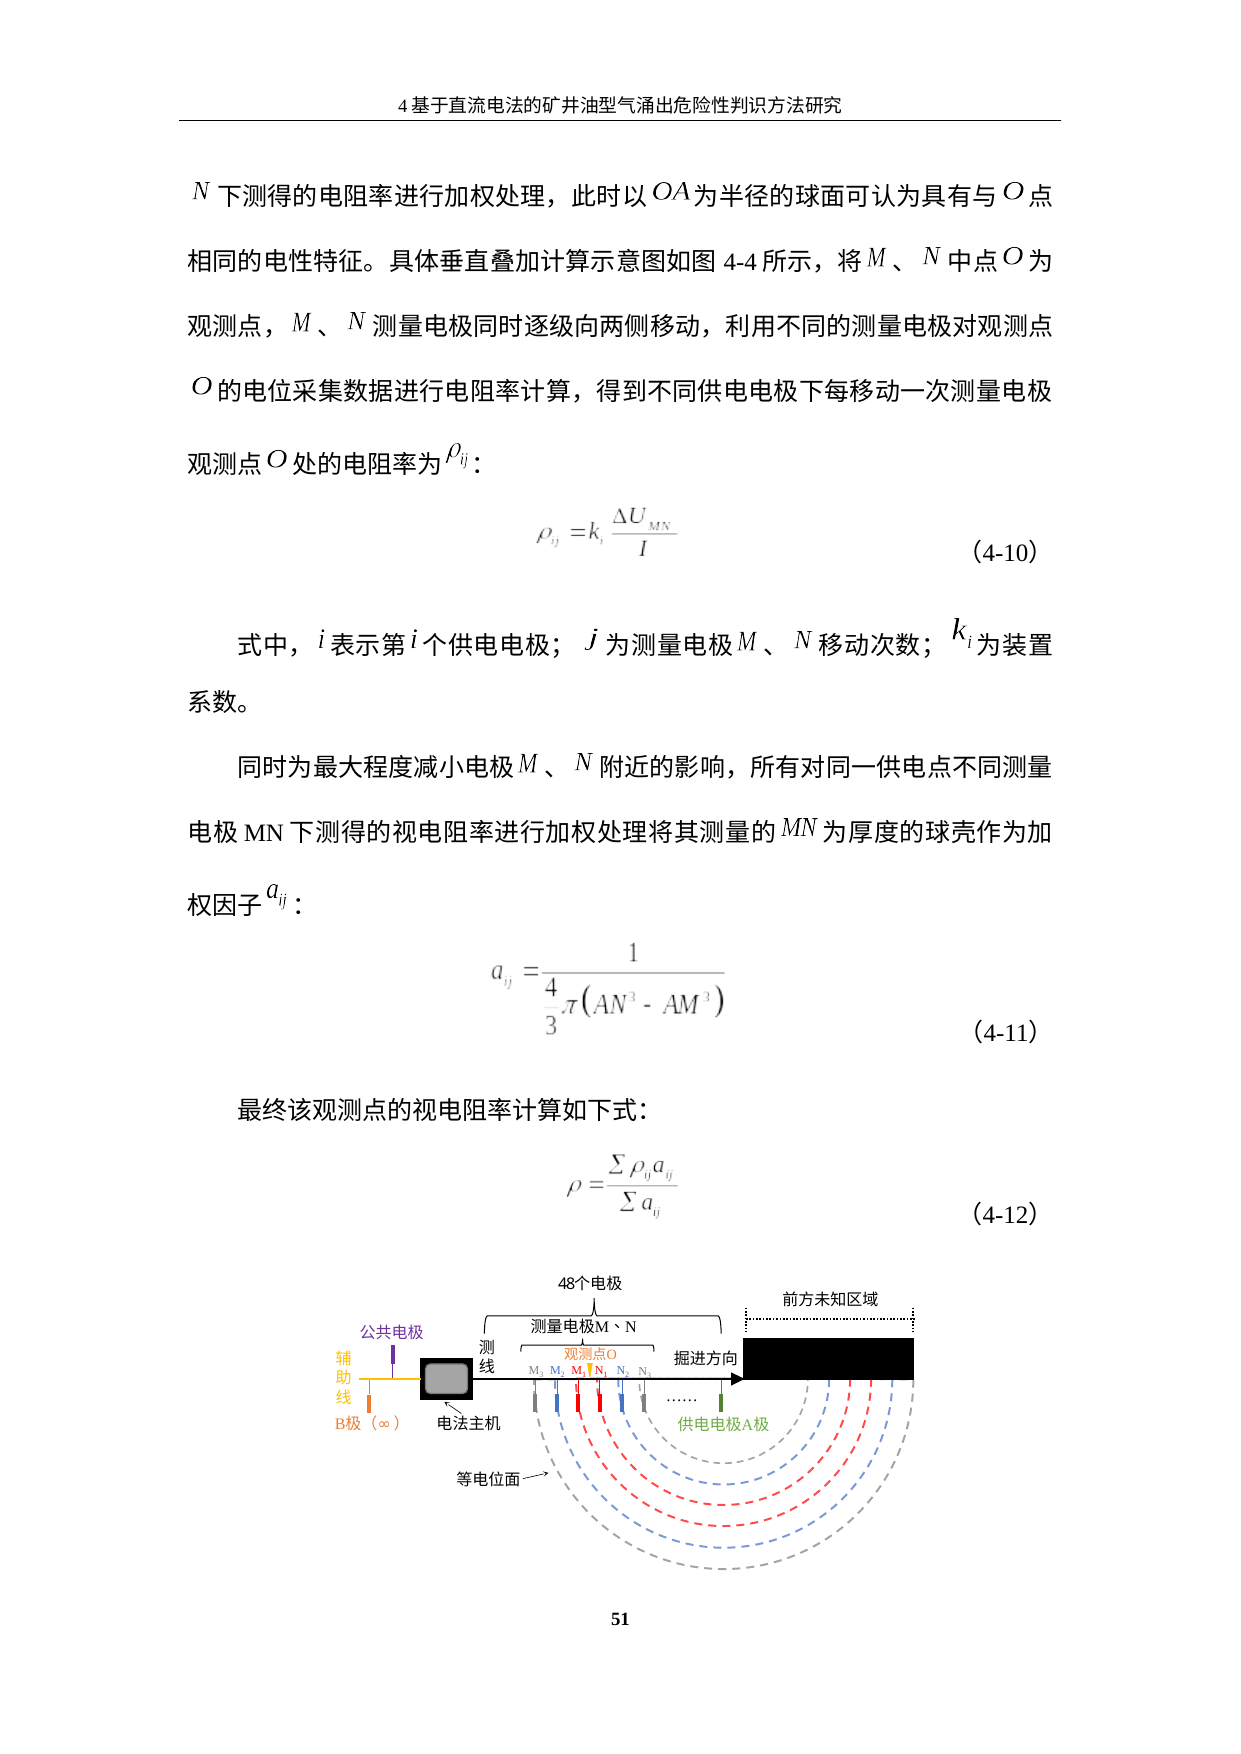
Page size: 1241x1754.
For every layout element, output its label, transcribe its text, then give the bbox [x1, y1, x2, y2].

text 最终该观测点的视电阻率计算如下式： [187, 1076, 1053, 1141]
text 同时为最大程度减小电极、附近的影响，所有对同一供电点不同测量电极MN下测得的视电阻率进行加权处理将其测量的为厚度的球壳作为加权因子： [187, 733, 1053, 928]
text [187, 162, 1053, 487]
text 式中，表示第个供电电极；为测量电极、移动次数；为装置系数。 [187, 603, 1053, 733]
